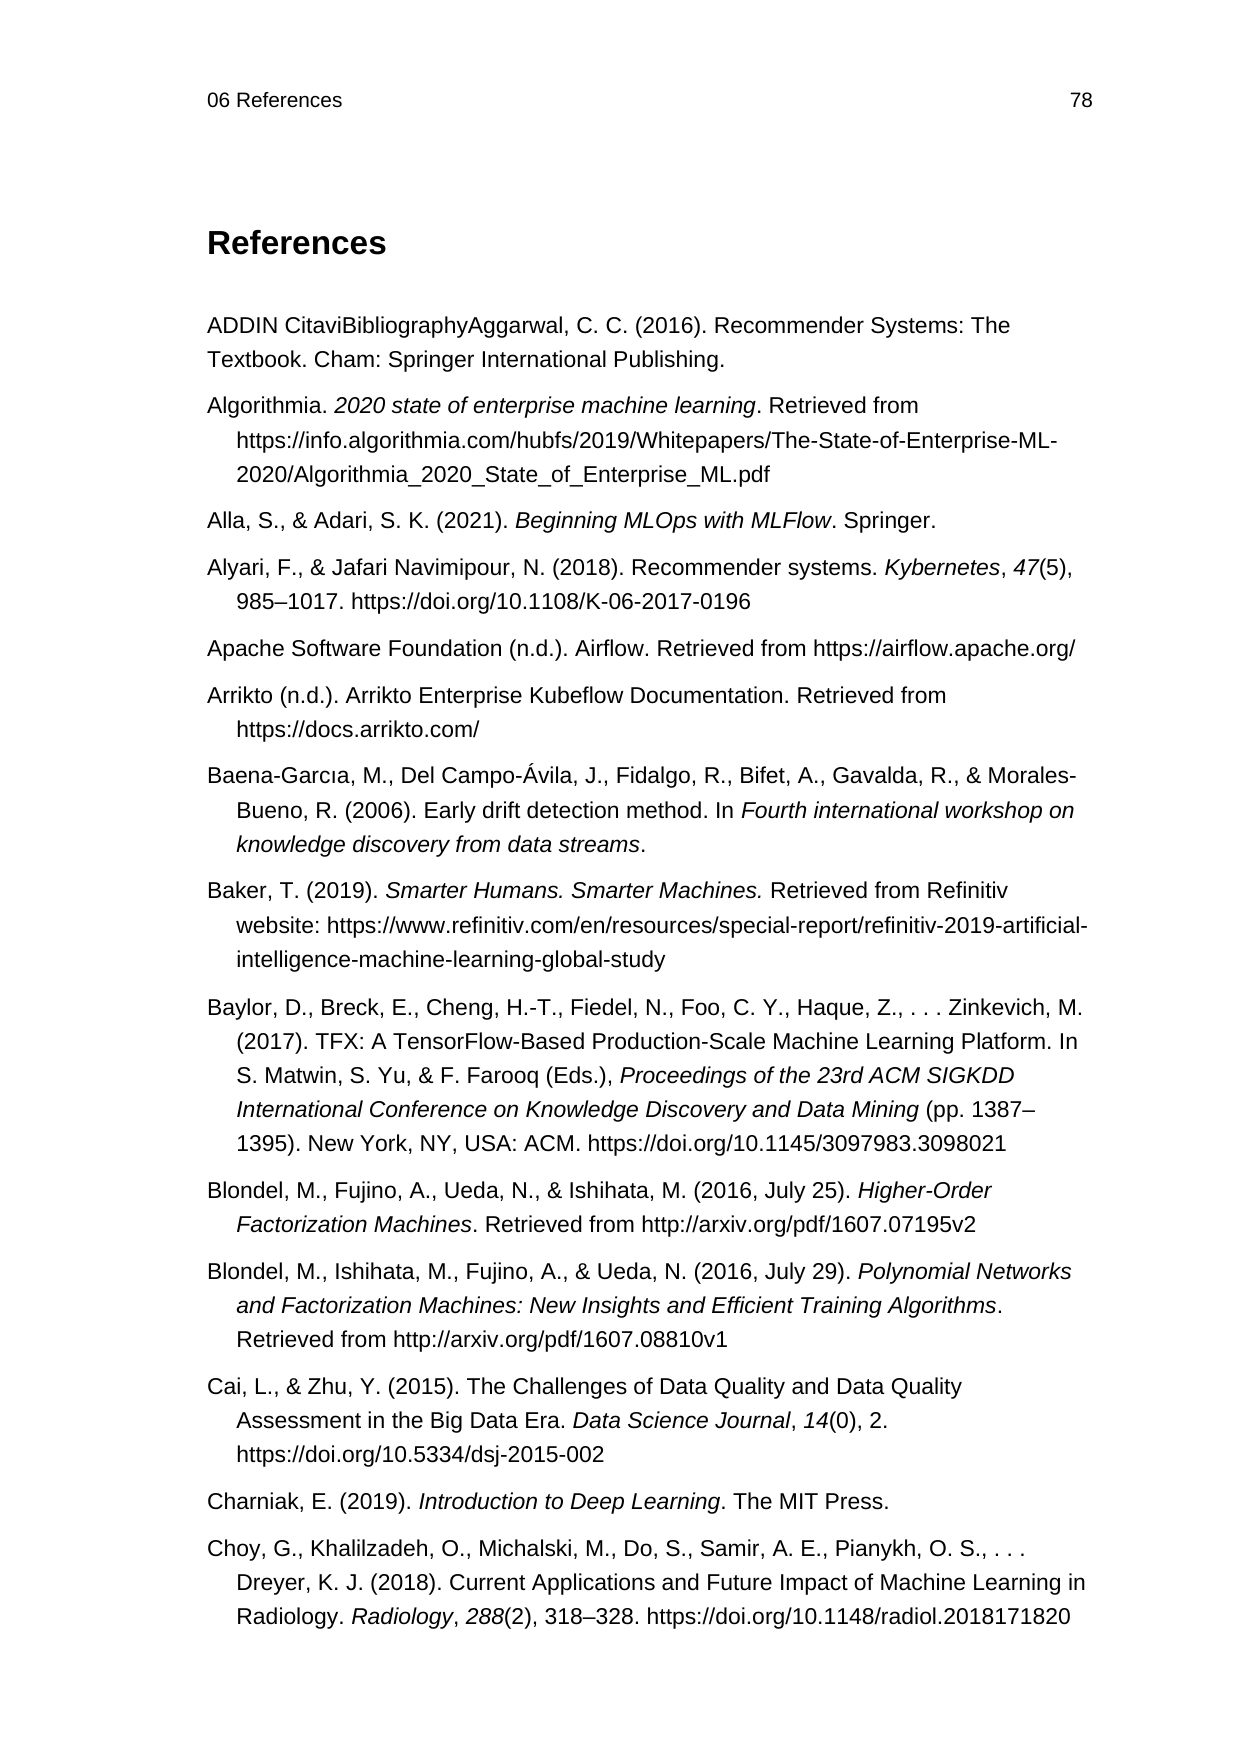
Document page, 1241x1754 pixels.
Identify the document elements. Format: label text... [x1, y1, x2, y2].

subtitle References [207, 223, 1092, 261]
